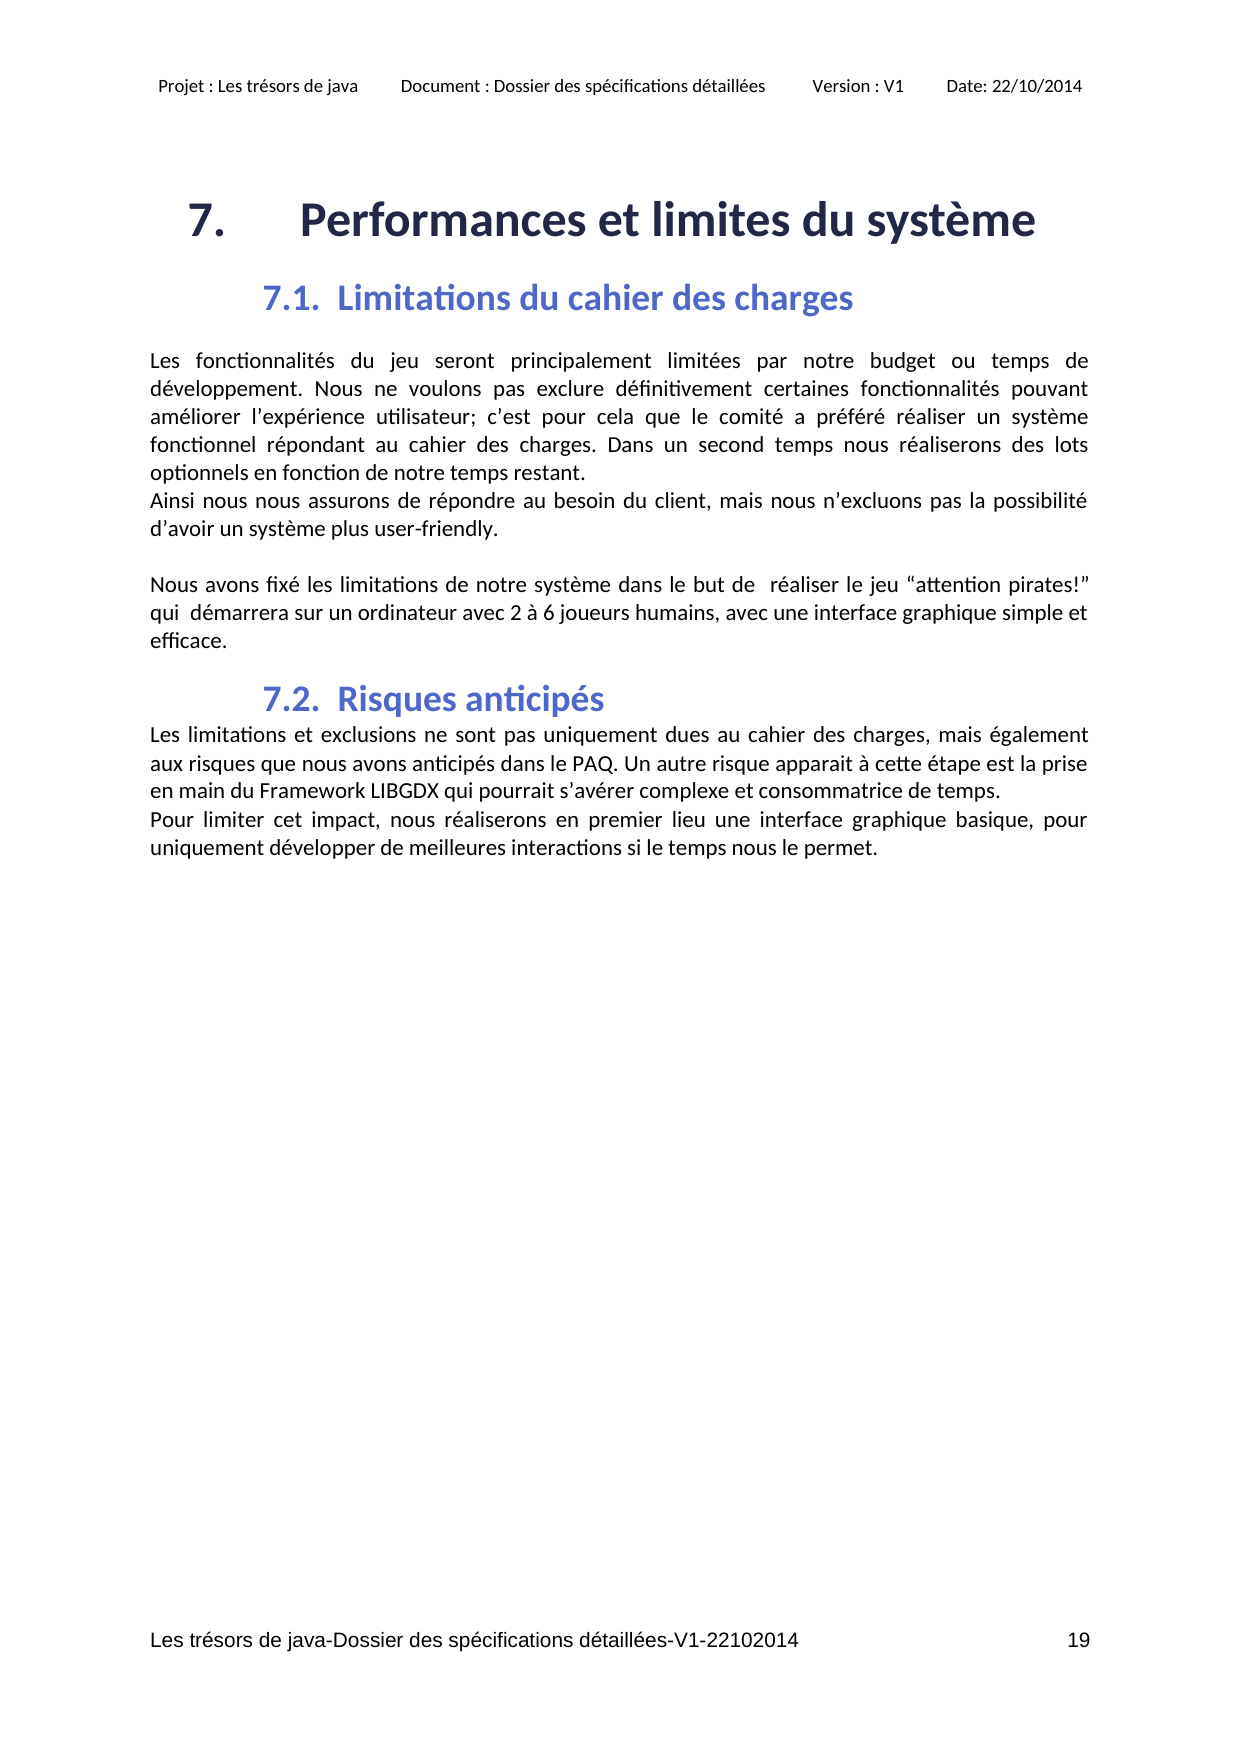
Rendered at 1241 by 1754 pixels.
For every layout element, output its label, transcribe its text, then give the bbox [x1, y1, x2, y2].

subtitle Performances et limites du système [187, 187, 1090, 248]
text Les fonctionnalités du jeu seront principalement limitées par notre budget ou temps de développement. Nous ne voulons pas exclure définitivement certaines fonctionnalités pouvant améliorer l’expérience utilisateur; c’est pour cela que le comité a préféré réaliser un système fonctionnel répondant au cahier des charges. Dans un second temps nous réaliserons des lots optionnels en fonction de notre temps restant. [150, 346, 1090, 486]
text Ainsi nous nous assurons de répondre au besoin du client, mais nous n’excluons pas la possibilité d’avoir un système plus user-friendly. [150, 486, 1090, 542]
text Les limitations et exclusions ne sont pas uniquement dues au cahier des charges, mais également aux risques que nous avons anticipés dans le PAQ. Un autre risque apparait à cette étape est la prise en main du Framework LIBGDX qui pourrait s’avérer complexe et consommatrice de temps. [150, 721, 1090, 805]
subtitle Limitations du cahier des charges [262, 273, 1090, 319]
text Nous avons fixé les limitations de notre système dans le but de réaliser le jeu “attention pirates!” qui démarrera sur un ordinateur avec 2 à 6 joueurs humains, avec une interface graphique simple et efficace. [150, 570, 1090, 654]
subtitle Risques anticipés [262, 675, 1090, 721]
text Pour limiter cet impact, nous réaliserons en premier lieu une interface graphique basique, pour uniquement développer de meilleures interactions si le temps nous le permet. [150, 805, 1090, 861]
